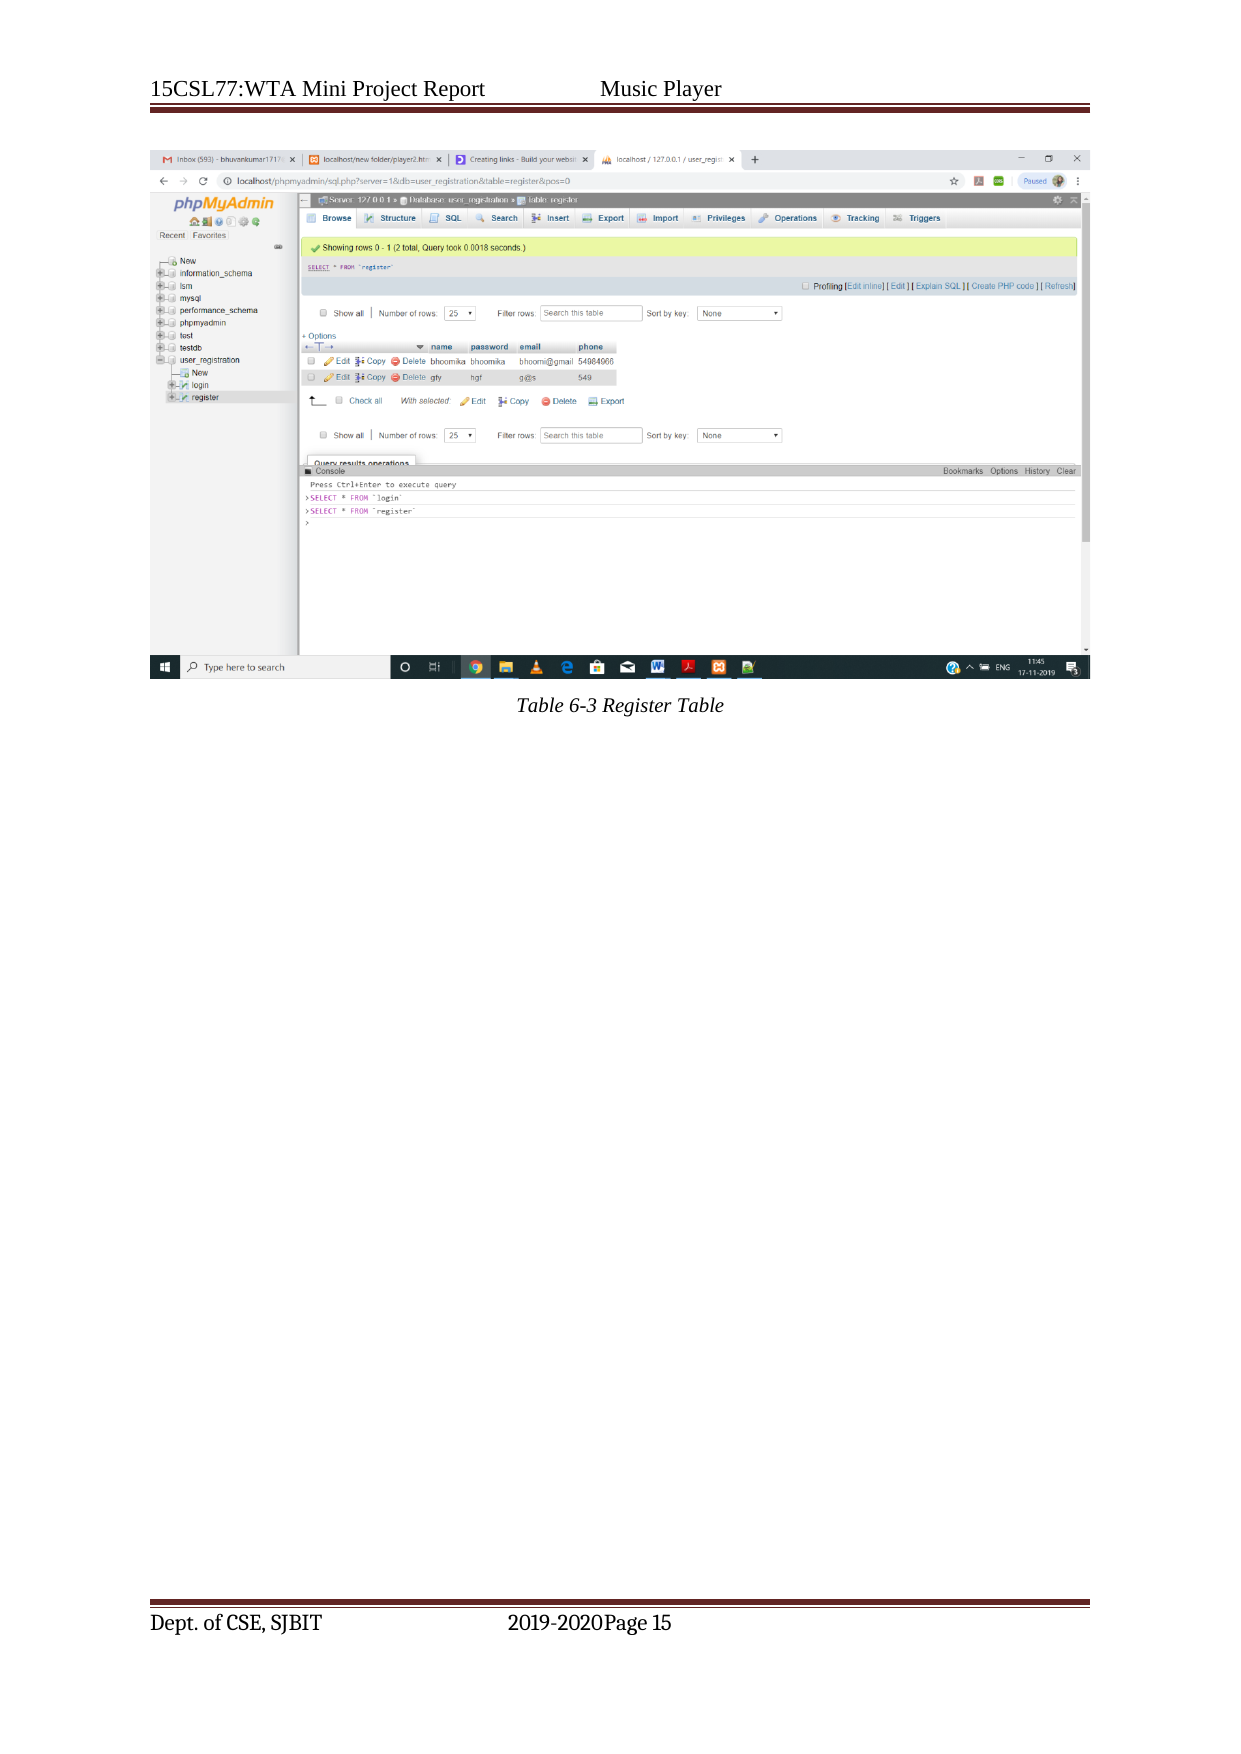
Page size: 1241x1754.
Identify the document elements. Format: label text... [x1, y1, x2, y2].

picture [150, 150, 1091, 679]
text Table 6-3 Register Table [150, 693, 1090, 717]
